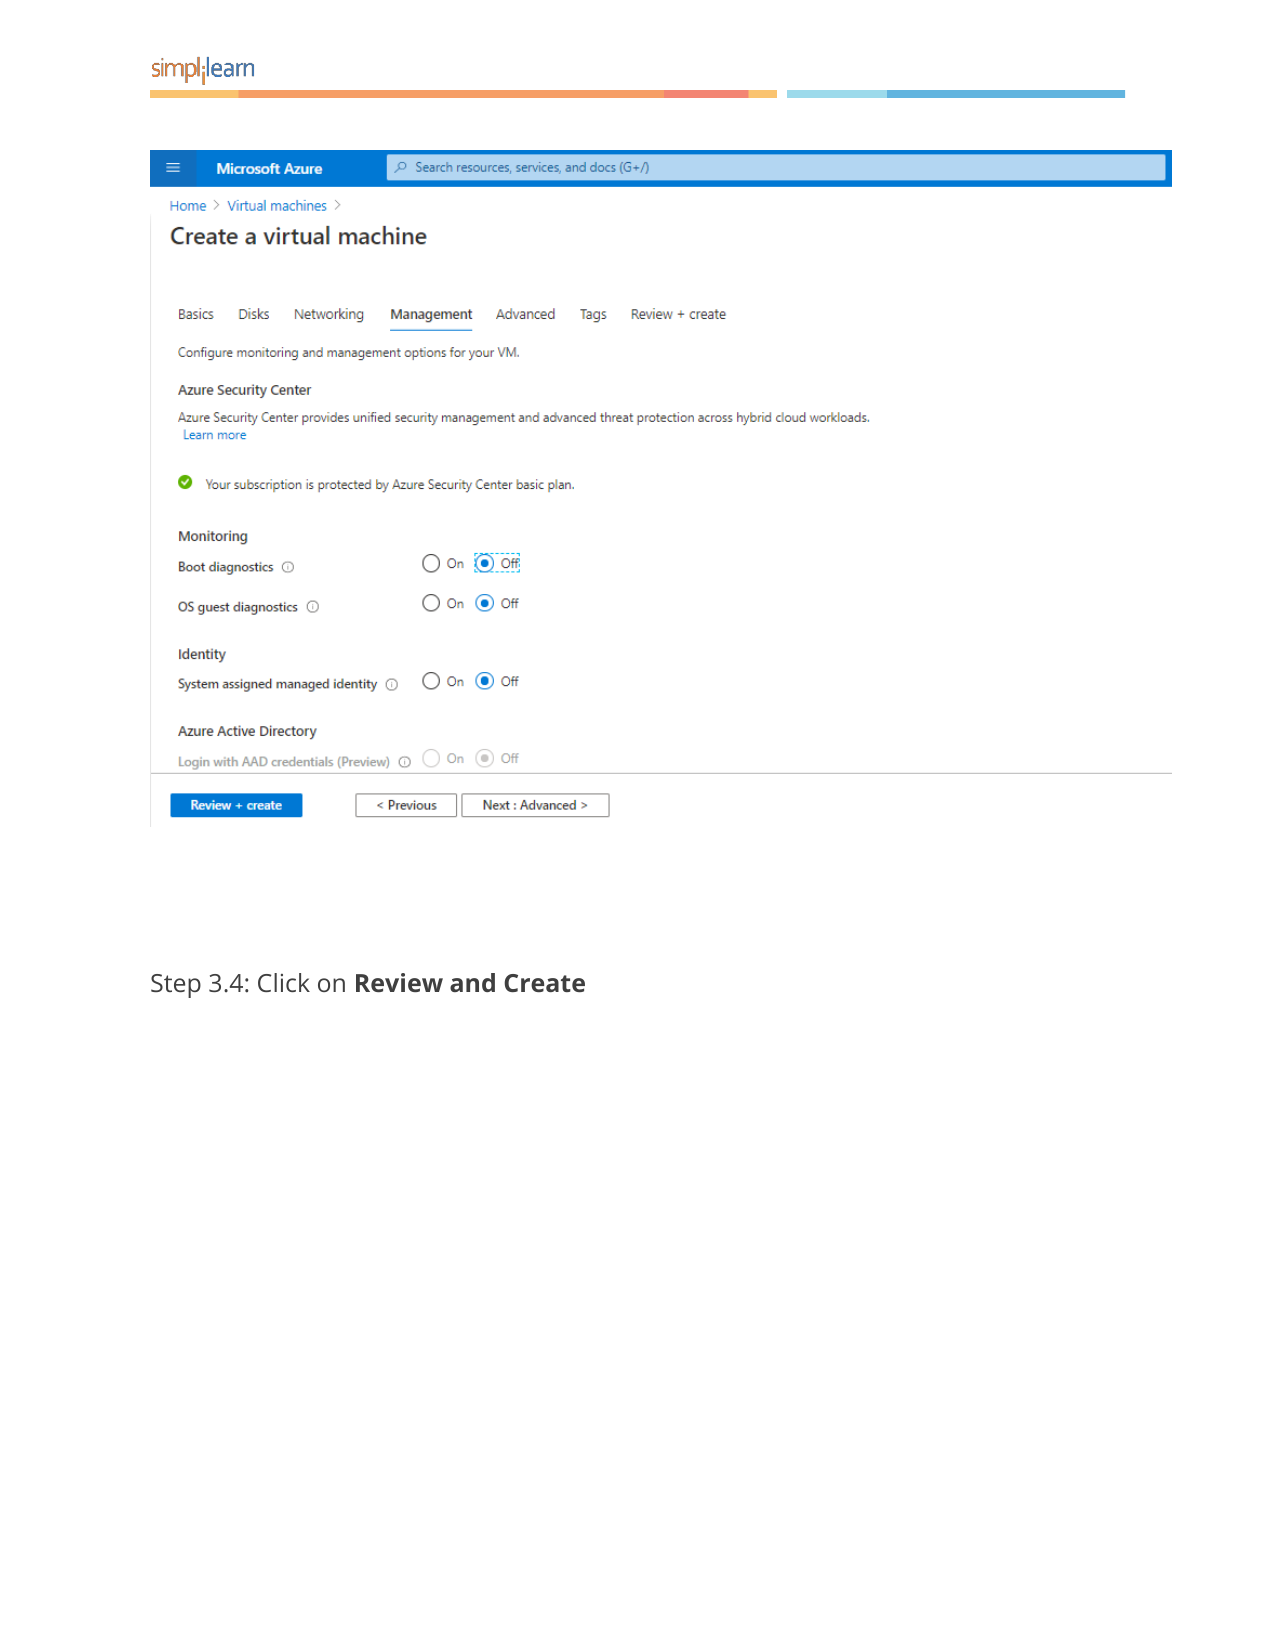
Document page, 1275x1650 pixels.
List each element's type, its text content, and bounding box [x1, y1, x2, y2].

text Step 3.4: Click on Review and Create [150, 966, 1151, 1000]
picture [150, 52, 1125, 98]
picture [150, 150, 1172, 827]
